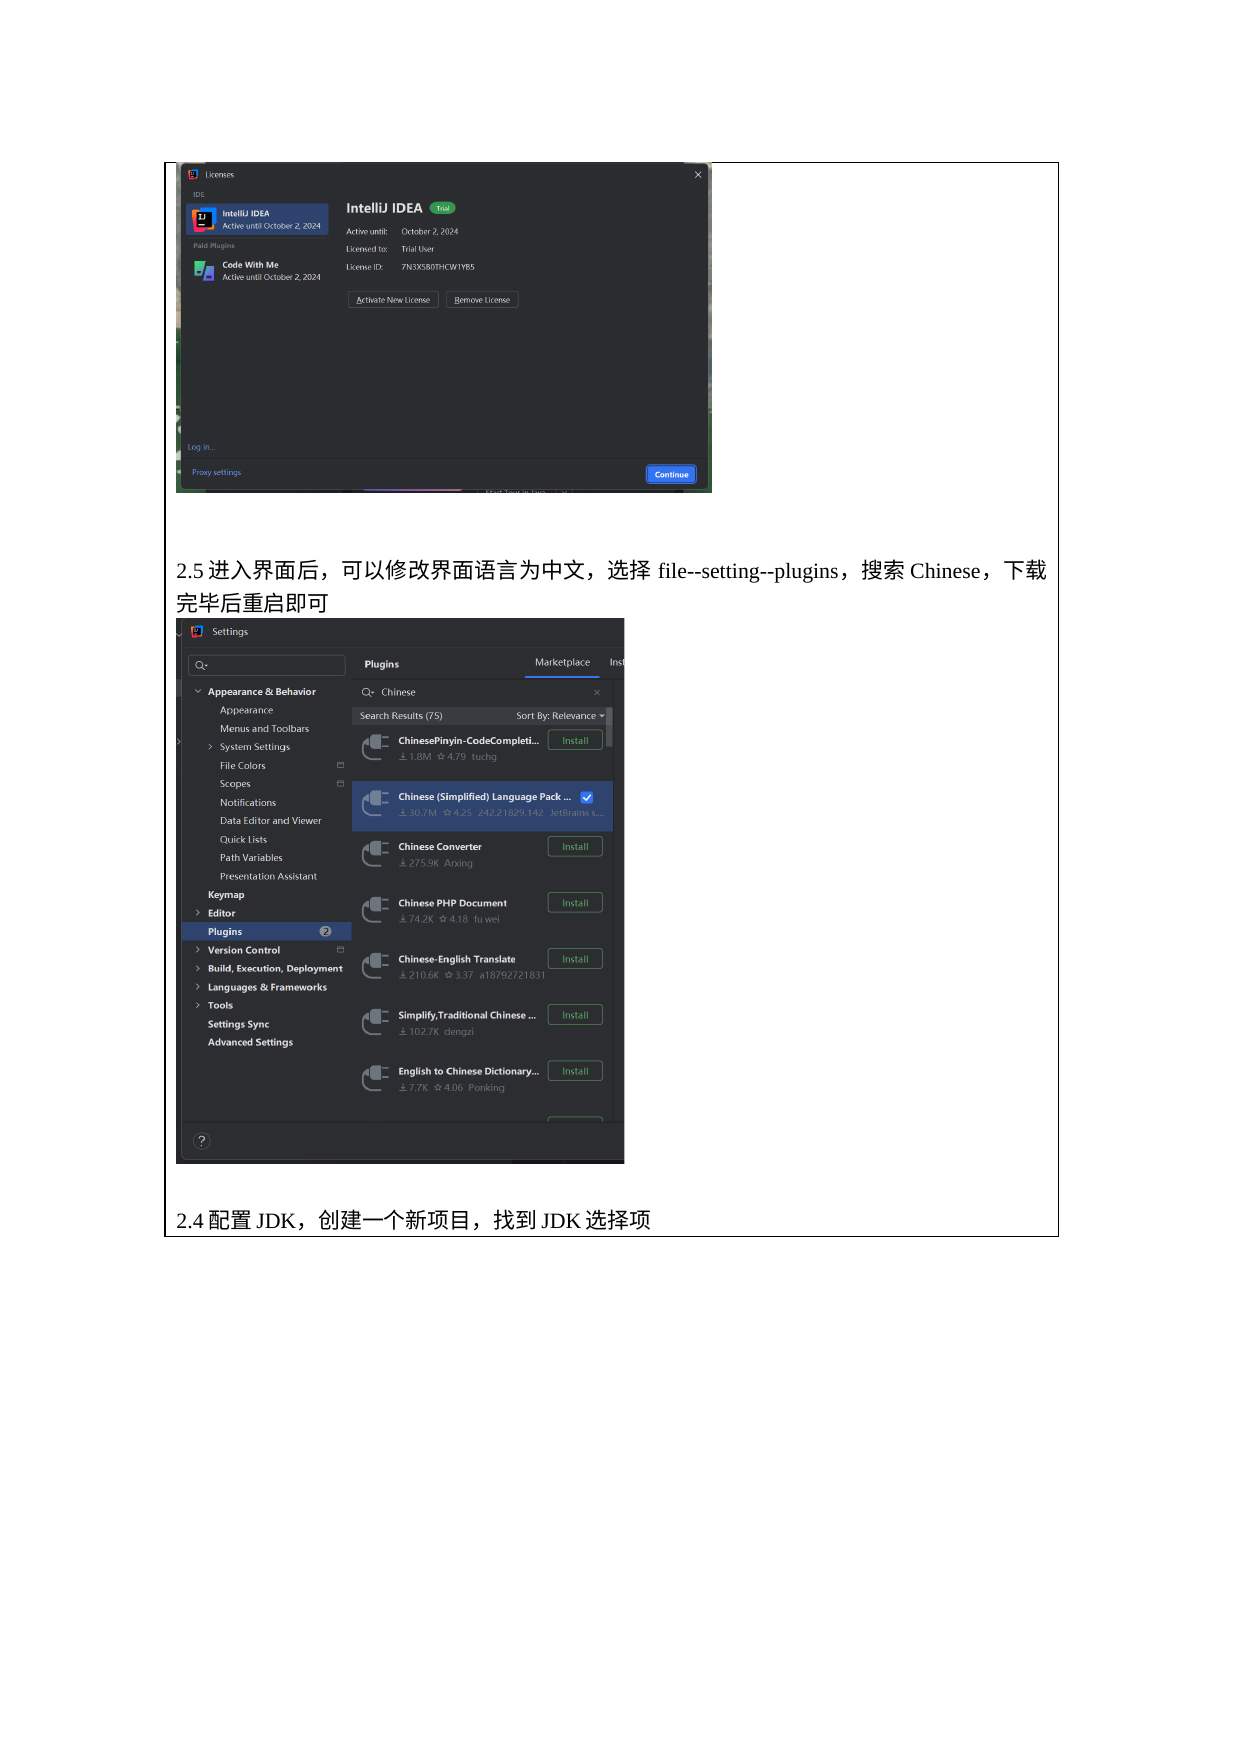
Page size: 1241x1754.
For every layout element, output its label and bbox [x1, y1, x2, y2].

table_header [166, 163, 1058, 1236]
picture [176, 162, 712, 493]
picture [176, 618, 625, 1164]
